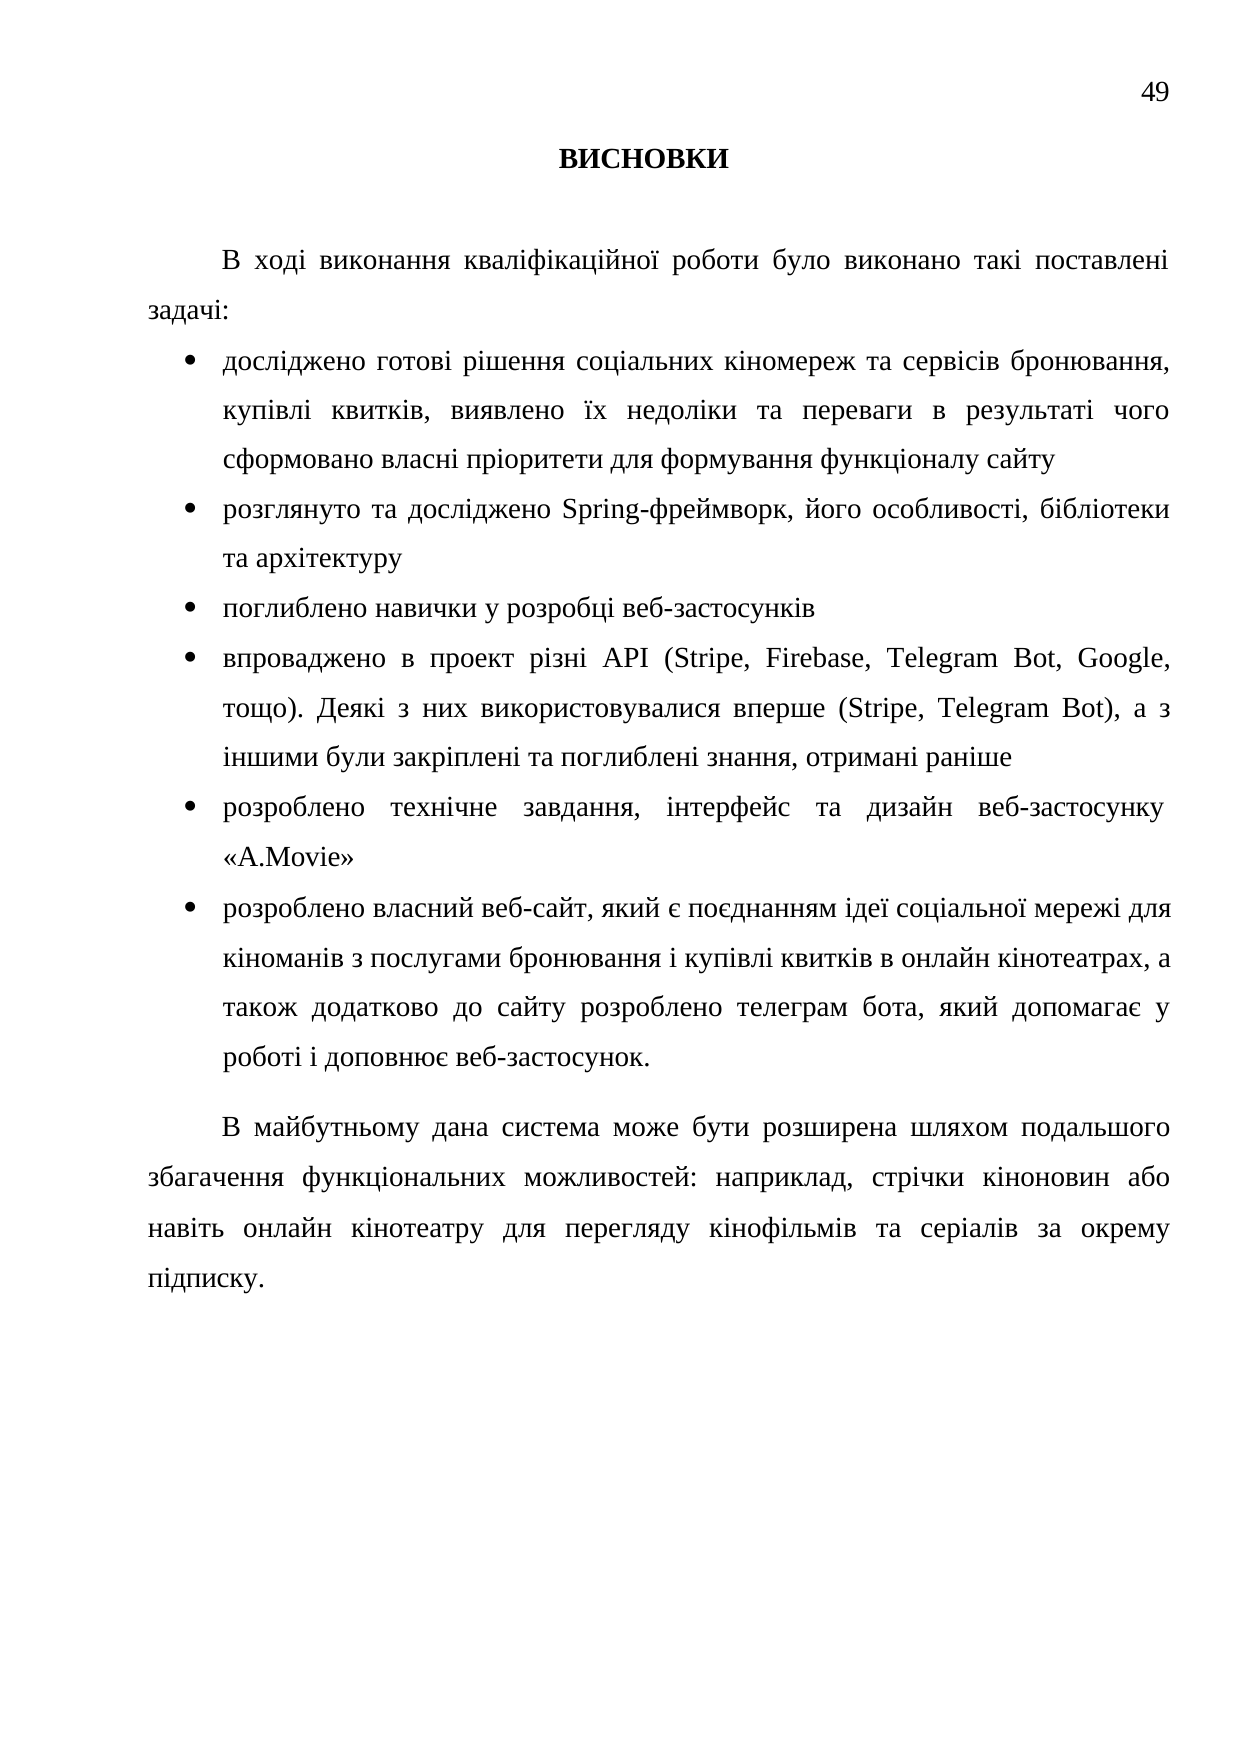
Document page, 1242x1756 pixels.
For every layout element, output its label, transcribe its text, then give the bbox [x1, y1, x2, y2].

subtitle ВИСНОВКИ [135, 142, 1152, 175]
list досліджено готові рішення соціальних кіномереж та сервісів бронювання, купівлі квитків, виявлено їх недоліки та переваги в результаті чого сформовано власні пріоритети для формування функціоналу сайту [185, 343, 1171, 475]
list розроблено технічне завдання, інтерфейс та дизайн веб-застосунку [185, 789, 1183, 823]
list впроваджено в проект різні API (Stripe, Firebase, Telegram Bot, Google, тощо). Деякі з них використовувалися вперше (Stripe, Telegram Bot), а з іншими були закріплені та поглиблені знання, отримані раніше [185, 641, 1171, 773]
list розглянуто та досліджено Spring-фреймворк, його особливості, бібліотеки та архітектуру [185, 491, 1171, 574]
text В ході виконання кваліфікаційної роботи було виконано такі поставлені задачі: [148, 242, 1170, 326]
list поглиблено навички у розробці веб-застосунків [185, 590, 1183, 624]
text «A.Movie» [223, 839, 1183, 873]
text В майбутньому дана система може бути розширена шляхом подальшого збагачення функціональних можливостей: наприклад, стрічки кіноновин або навіть онлайн кінотеатру для перегляду кінофільмів та серіалів за окрему підписку. [148, 1109, 1171, 1294]
list розроблено власний веб-сайт, який є поєднанням ідеї соціальної мережі для кіноманів з послугами бронювання і купівлі квитків в онлайн кінотеатрах, а також додатково до сайту розроблено телеграм бота, який допомагає у роботі і доповнює веб-застосунок. [185, 890, 1171, 1072]
